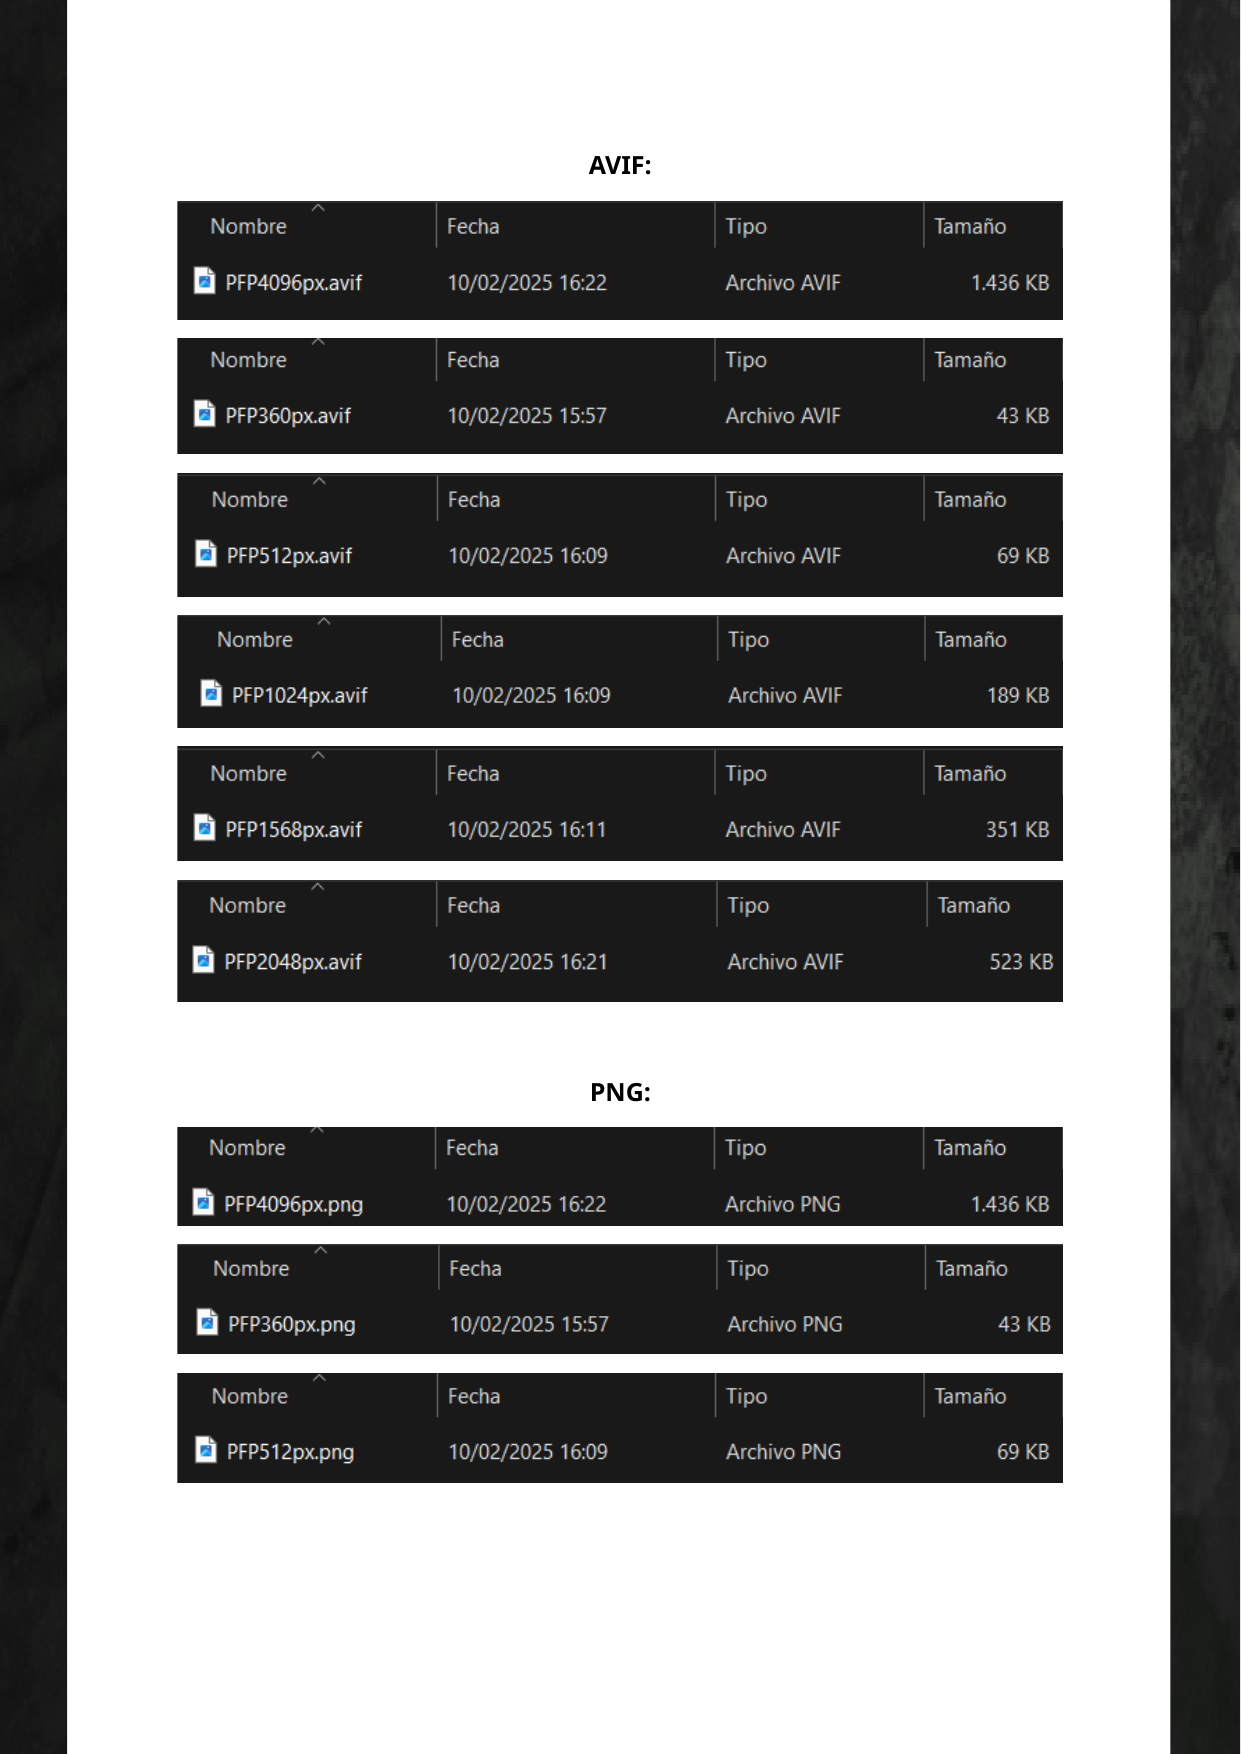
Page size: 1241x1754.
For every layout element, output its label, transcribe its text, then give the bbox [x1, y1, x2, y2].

text PNG: [177, 1074, 1063, 1108]
text AVIF: [177, 148, 1063, 182]
picture [177, 1244, 1063, 1354]
picture [0, 0, 68, 1754]
picture [177, 338, 1063, 454]
picture [177, 615, 1063, 728]
picture [177, 880, 1063, 1002]
picture [177, 201, 1063, 320]
picture [177, 1373, 1063, 1483]
picture [1170, 0, 1241, 1754]
picture [177, 473, 1063, 597]
picture [177, 1127, 1063, 1226]
picture [177, 746, 1063, 861]
